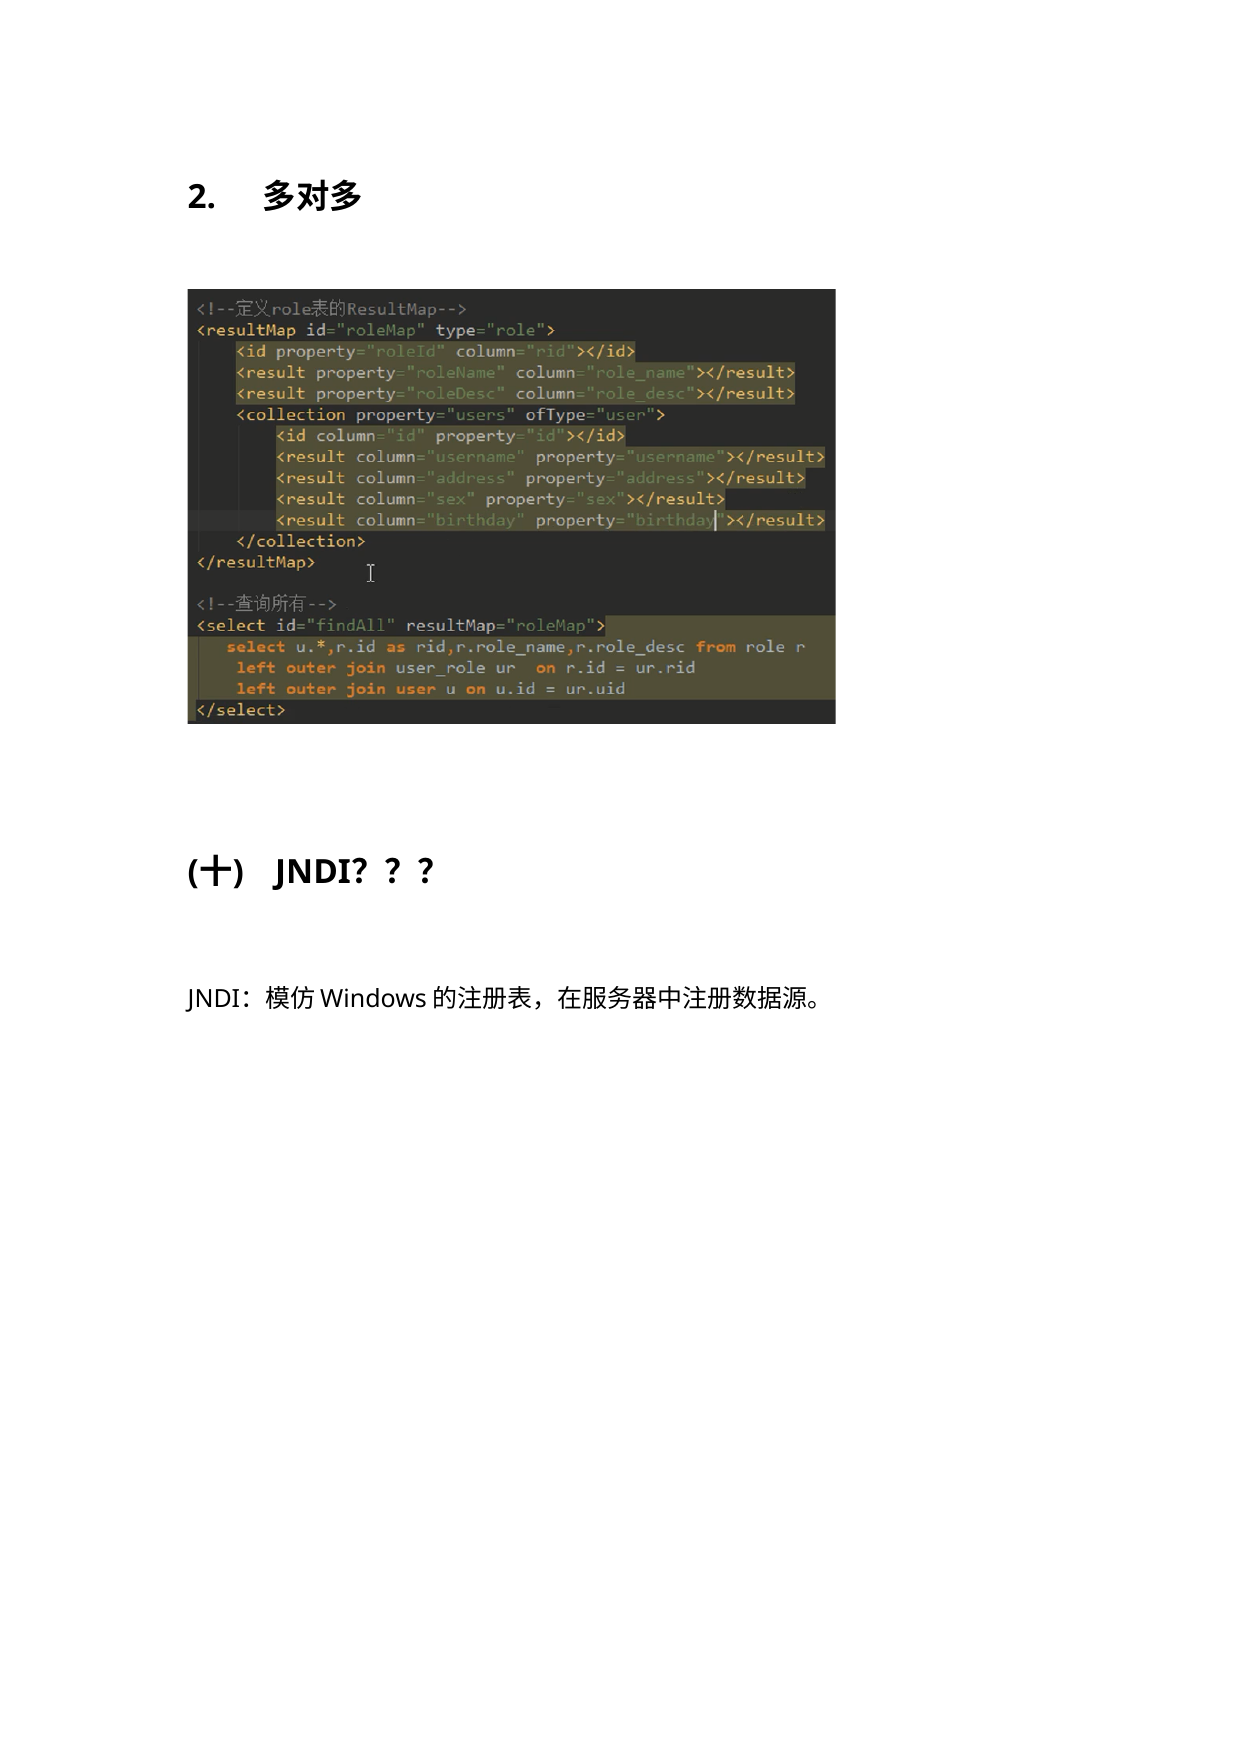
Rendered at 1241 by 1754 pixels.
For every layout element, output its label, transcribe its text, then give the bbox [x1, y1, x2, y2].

picture [187, 289, 836, 724]
text JNDI：模仿Windows的注册表，在服务器中注册数据源。 [187, 964, 1053, 1029]
subtitle JNDI？？？ [187, 836, 1053, 901]
subtitle 多对多 [187, 162, 1053, 227]
